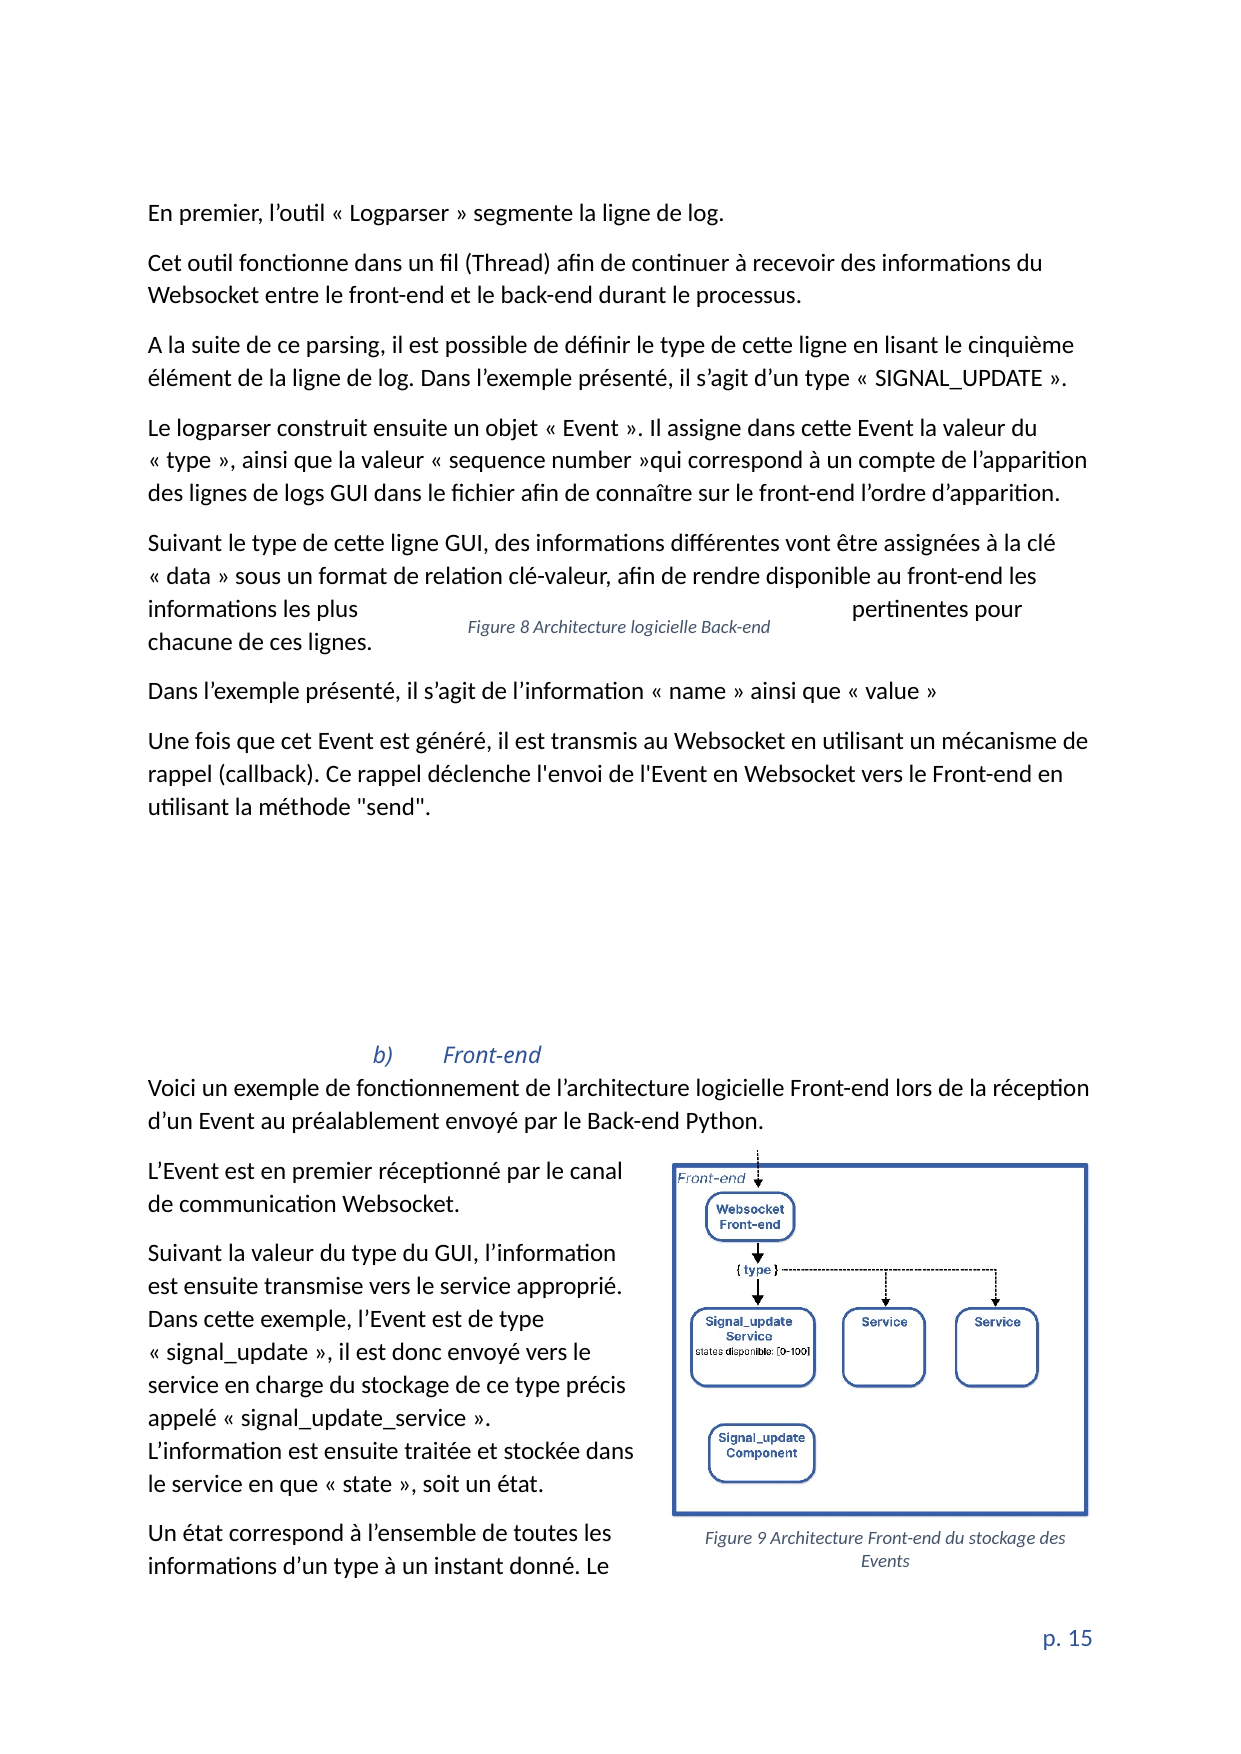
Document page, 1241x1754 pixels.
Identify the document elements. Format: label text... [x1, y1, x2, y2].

text Suivant la valeur du type du GUI, l’information est ensuite transmise vers le service approprié. Dans cette exemple, l’Event est de type « signal_update », il est donc envoyé vers le service en charge du stockage de ce type précis appelé « signal_update_service ». L’information est ensuite traitée et stockée dans le service en que « state », soit un état. [148, 1238, 667, 1498]
text L’Event est en premier réceptionné par le canal de communication Websocket. [148, 1155, 667, 1218]
text En premier, l’outil « Logparser » segmente la ligne de log. [148, 197, 1093, 228]
text Dans l’exemple présenté, il s’agit de l’information « name » ainsi que « value » [148, 676, 1093, 706]
text A la suite de ce parsing, il est possible de définir le type de cette ligne en lisant le cinquième élément de la ligne de log. Dans l’exemple présenté, il s’agit d’un type « SIGNAL_UPDATE ». [148, 329, 1093, 393]
text Le logparser construit ensuite un objet « Event ». Il assigne dans cette Event la valeur du « type », ainsi que la valeur « sequence number »qui correspond à un compte de l’apparition des lignes de logs GUI dans le fichier afin de connaître sur le front-end l’ordre d’apparition. [148, 412, 1093, 508]
text Voici un exemple de fonctionnement de l’architecture logicielle Front-end lors de la réception d’un Event au préalablement envoyé par le Back-end Python. [148, 1073, 1093, 1136]
text Suivant le type de cette ligne GUI, des informations différentes vont être assignées à la clé « data » sous un format de relation clé-valeur, afin de rendre disponible au front-end les informations les plus pertinentes pour chacune de ces lignes. [148, 527, 1093, 656]
picture [667, 1147, 1093, 1520]
text Cet outil fonctionne dans un fil (Thread) afin de continuer à recevoir des informations du Websocket entre le front-end et le back-end durant le processus. [148, 247, 1093, 310]
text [148, 1518, 1093, 1581]
subtitle Front-end [373, 1039, 1093, 1070]
text Une fois que cet Event est généré, il est transmis au Websocket en utilisant un mécanisme de rappel (callback). Ce rappel déclenche l'envoi de l'Event en Websocket vers le Front-end en utilisant la méthode "send". [148, 725, 1093, 821]
